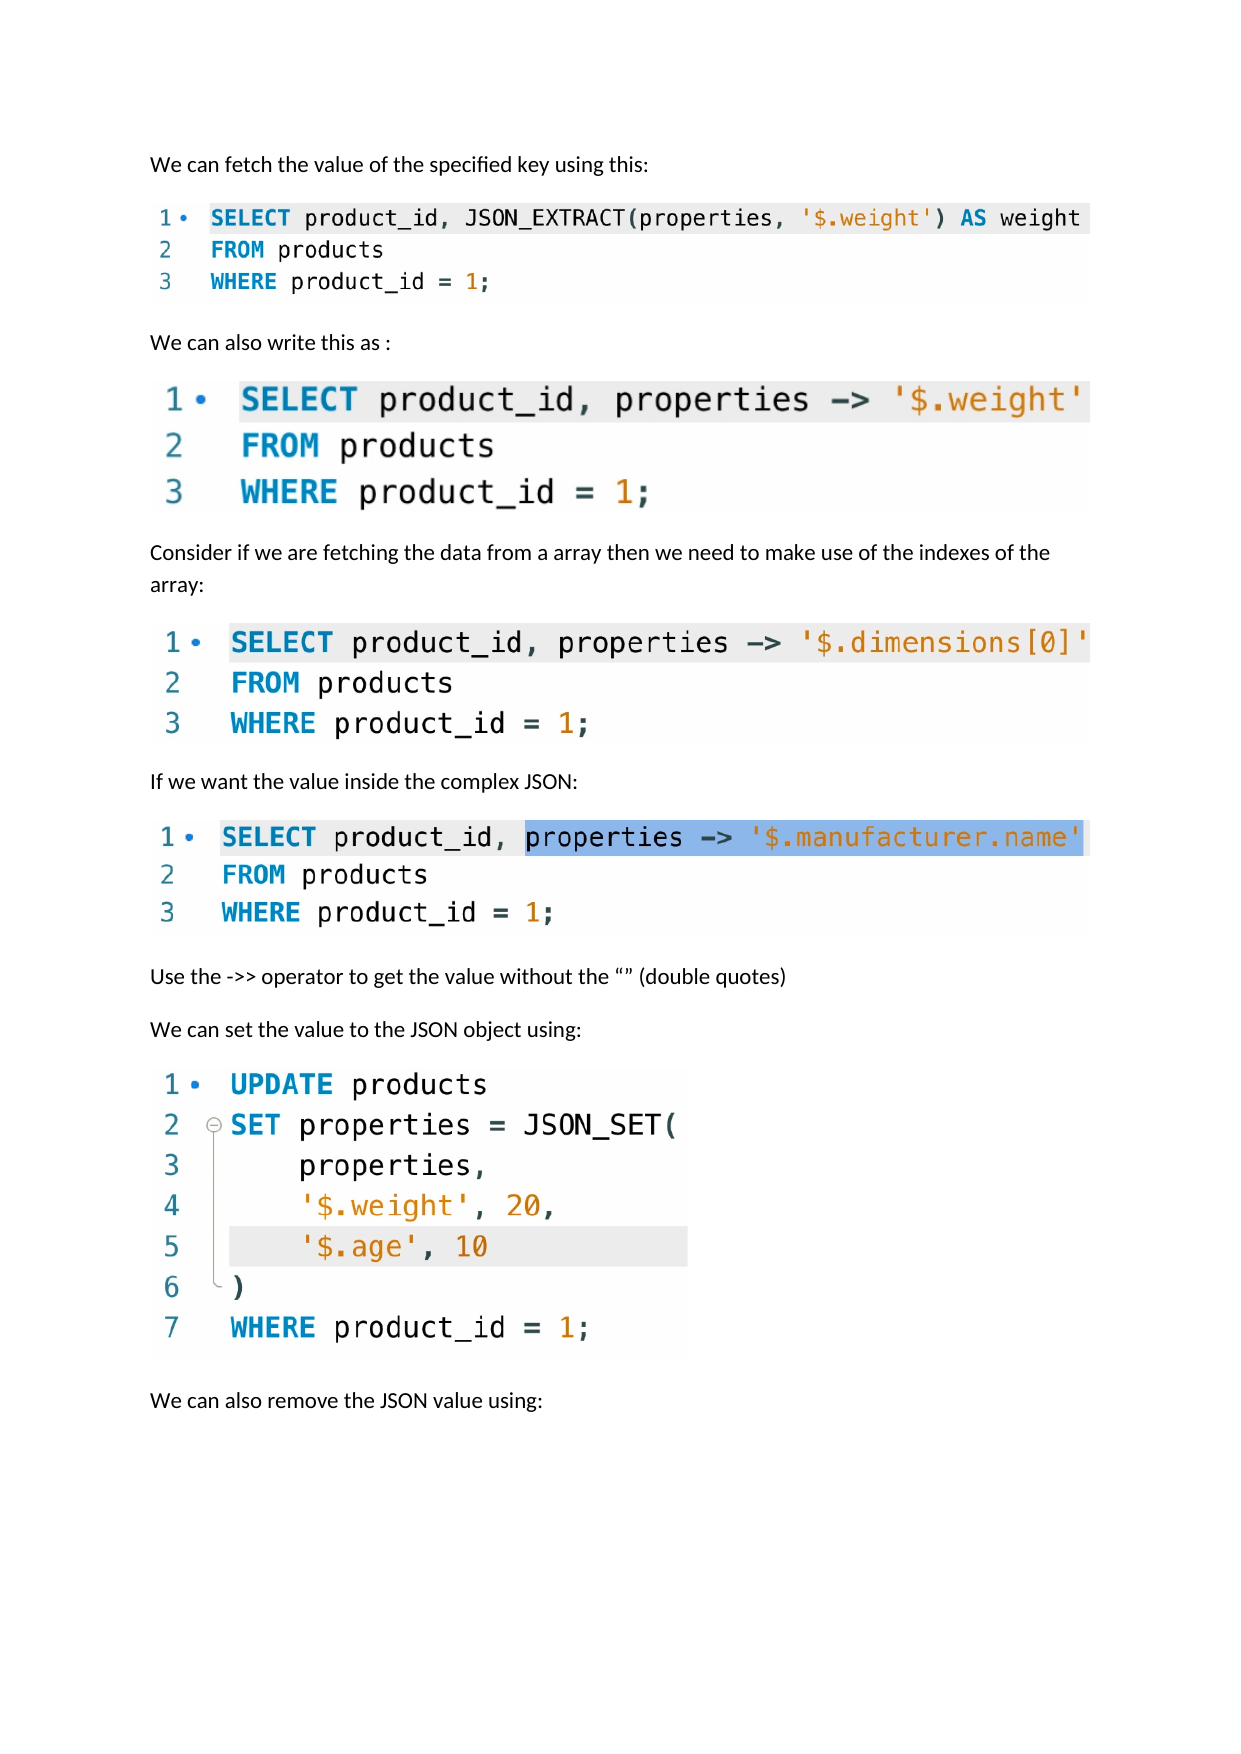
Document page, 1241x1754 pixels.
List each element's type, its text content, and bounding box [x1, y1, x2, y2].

picture [150, 1068, 688, 1362]
text We can fetch the value of the specified key using this: [150, 150, 1090, 178]
text We can also write this as : [150, 328, 1090, 357]
picture [150, 381, 1091, 513]
picture [150, 623, 1091, 742]
text We can set the value to the JSON object using: [150, 1015, 1090, 1043]
text If we want the value inside the complex JSON: [150, 767, 1090, 795]
picture [150, 820, 1091, 937]
text Consider if we are fetching the data from a array then we need to make use of the indexes of the array: [150, 538, 1090, 598]
text Use the ->> operator to get the value without the “” (double quotes) [150, 962, 1090, 990]
picture [150, 203, 1091, 304]
text We can also remove the JSON value using: [150, 1387, 1090, 1415]
